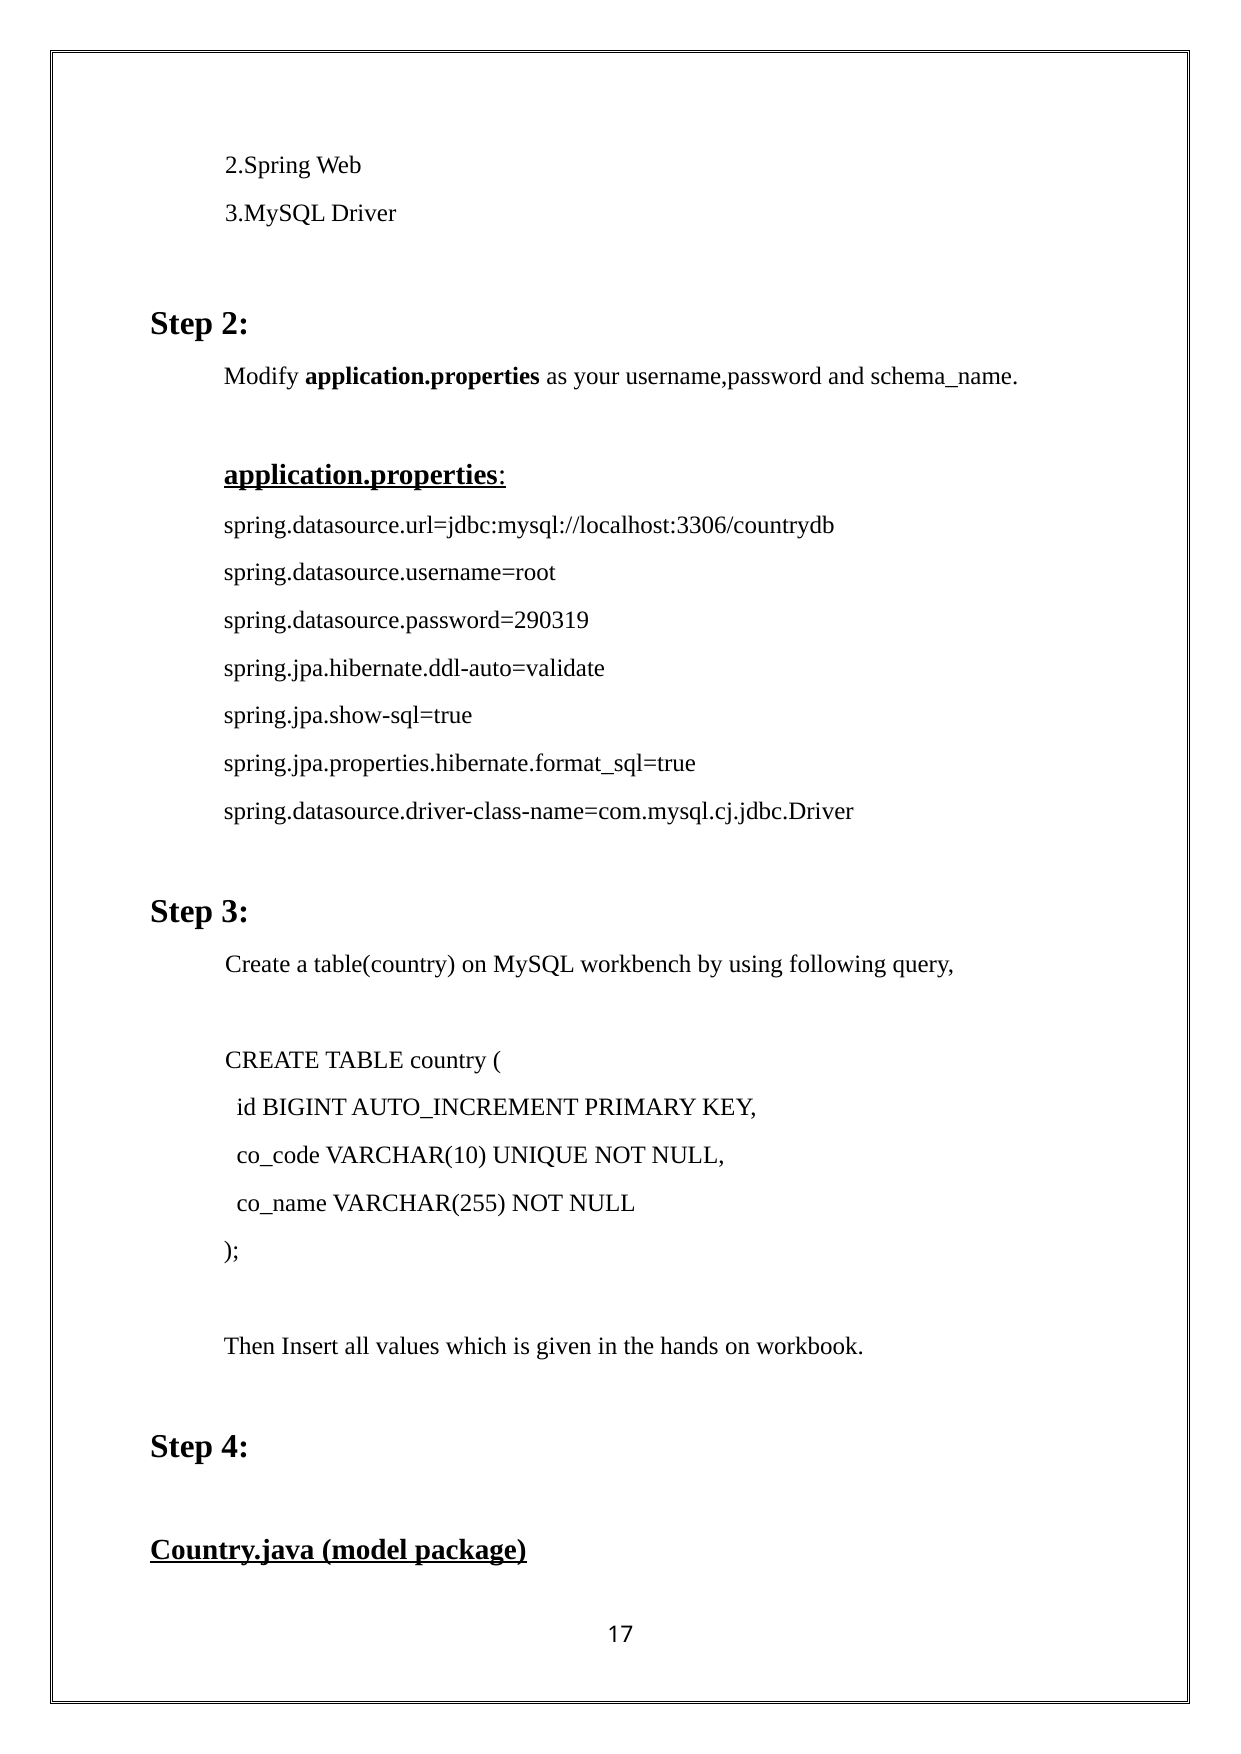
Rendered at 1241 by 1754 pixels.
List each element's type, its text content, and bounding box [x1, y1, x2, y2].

text Step 3: [150, 891, 1090, 930]
text Modify application.properties as your username,password and schema_name. [150, 361, 1090, 390]
text id BIGINT AUTO_INCREMENT PRIMARY KEY, [224, 1092, 1090, 1121]
text 3.MySQL Driver [150, 198, 1090, 226]
text co_name VARCHAR(255) NOT NULL [224, 1188, 1090, 1217]
text spring.datasource.password=290319 [150, 605, 1090, 634]
text 2.Spring Web [150, 150, 1090, 179]
text Step 4: [150, 1426, 1090, 1465]
text application.properties: [150, 457, 1090, 490]
text Country.java (model package) [150, 1532, 1090, 1566]
text spring.datasource.driver-class-name=com.mysql.cj.jdbc.Driver [150, 796, 1090, 825]
text Create a table(country) on MySQL workbench by using following query, [150, 949, 1090, 978]
text spring.datasource.username=root [150, 557, 1090, 586]
text co_code VARCHAR(10) UNIQUE NOT NULL, [224, 1140, 1090, 1169]
text spring.jpa.hibernate.ddl-auto=validate [150, 653, 1090, 682]
text spring.jpa.properties.hibernate.format_sql=true [150, 748, 1090, 777]
text Then Insert all values which is given in the hands on workbook. [150, 1331, 1090, 1360]
text ); [150, 1236, 1090, 1264]
text spring.jpa.show-sql=true [150, 701, 1090, 729]
text spring.datasource.url=jdbc:mysql://localhost:3306/countrydb [150, 510, 1090, 538]
text Step 2: [150, 303, 1090, 342]
text CREATE TABLE country ( [150, 1045, 1090, 1073]
